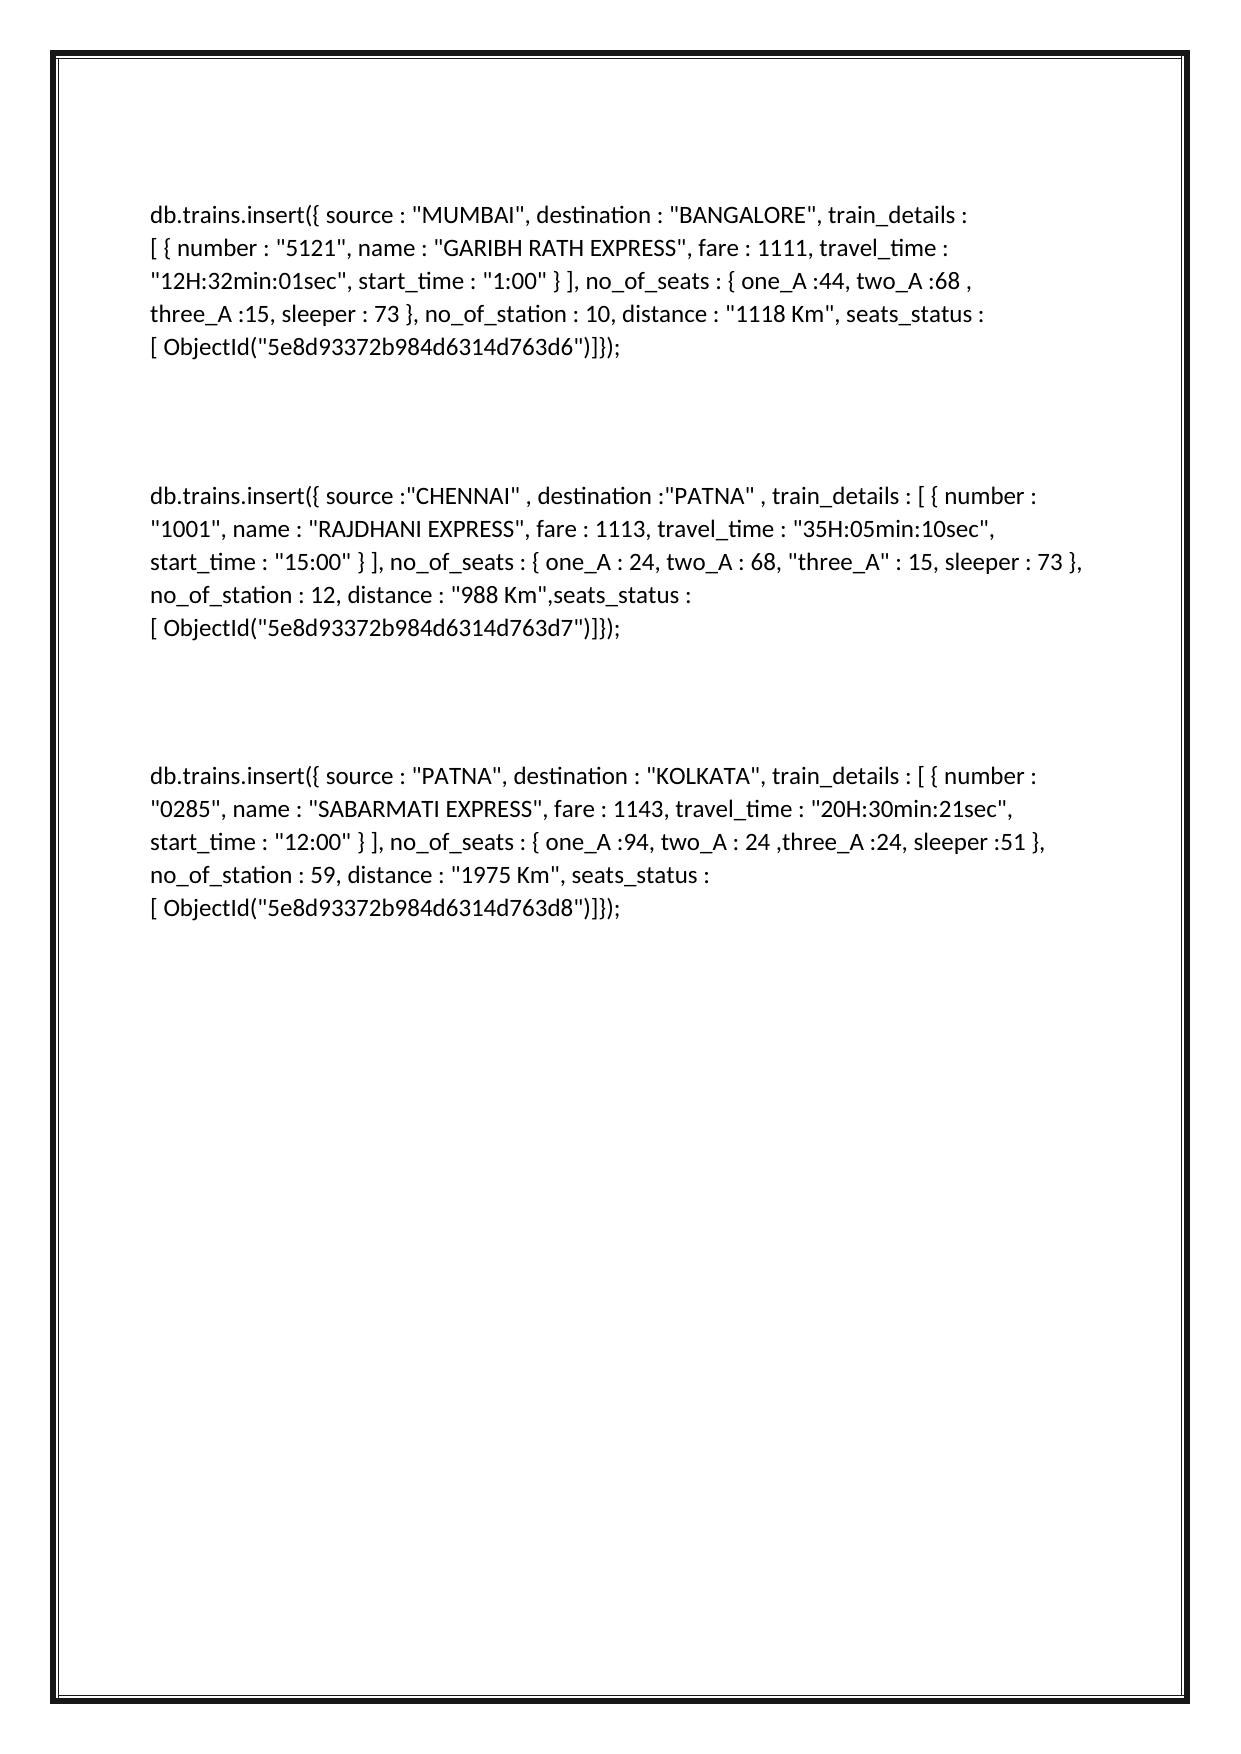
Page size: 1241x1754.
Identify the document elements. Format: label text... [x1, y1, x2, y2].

text db.trains.insert({ source : "PATNA", destination : "KOLKATA", train_details : [ { number : "0285", name : "SABARMATI EXPRESS", fare : 1143, travel_time : "20H:30min:21sec", start_time : "12:00" } ], no_of_seats : { one_A :94, two_A : 24 ,three_A :24, sleeper :51 }, no_of_station : 59, distance : "1975 Km", seats_status : [ ObjectId("5e8d93372b984d6314d763d8")]}); [150, 760, 1090, 923]
text db.trains.insert({ source :"CHENNAI" , destination :"PATNA" , train_details : [ { number : "1001", name : "RAJDHANI EXPRESS", fare : 1113, travel_time : "35H:05min:10sec", start_time : "15:00" } ], no_of_seats : { one_A : 24, two_A : 68, "three_A" : 15, sleeper : 73 }, no_of_station : 12, distance : "988 Km",seats_status : [ ObjectId("5e8d93372b984d6314d763d7")]}); [150, 480, 1090, 642]
text db.trains.insert({ source : "MUMBAI", destination : "BANGALORE", train_details : [ { number : "5121", name : "GARIBH RATH EXPRESS", fare : 1111, travel_time : "12H:32min:01sec", start_time : "1:00" } ], no_of_seats : { one_A :44, two_A :68 , three_A :15, sleeper : 73 }, no_of_station : 10, distance : "1118 Km", seats_status : [ ObjectId("5e8d93372b984d6314d763d6")]}); [150, 199, 1090, 362]
